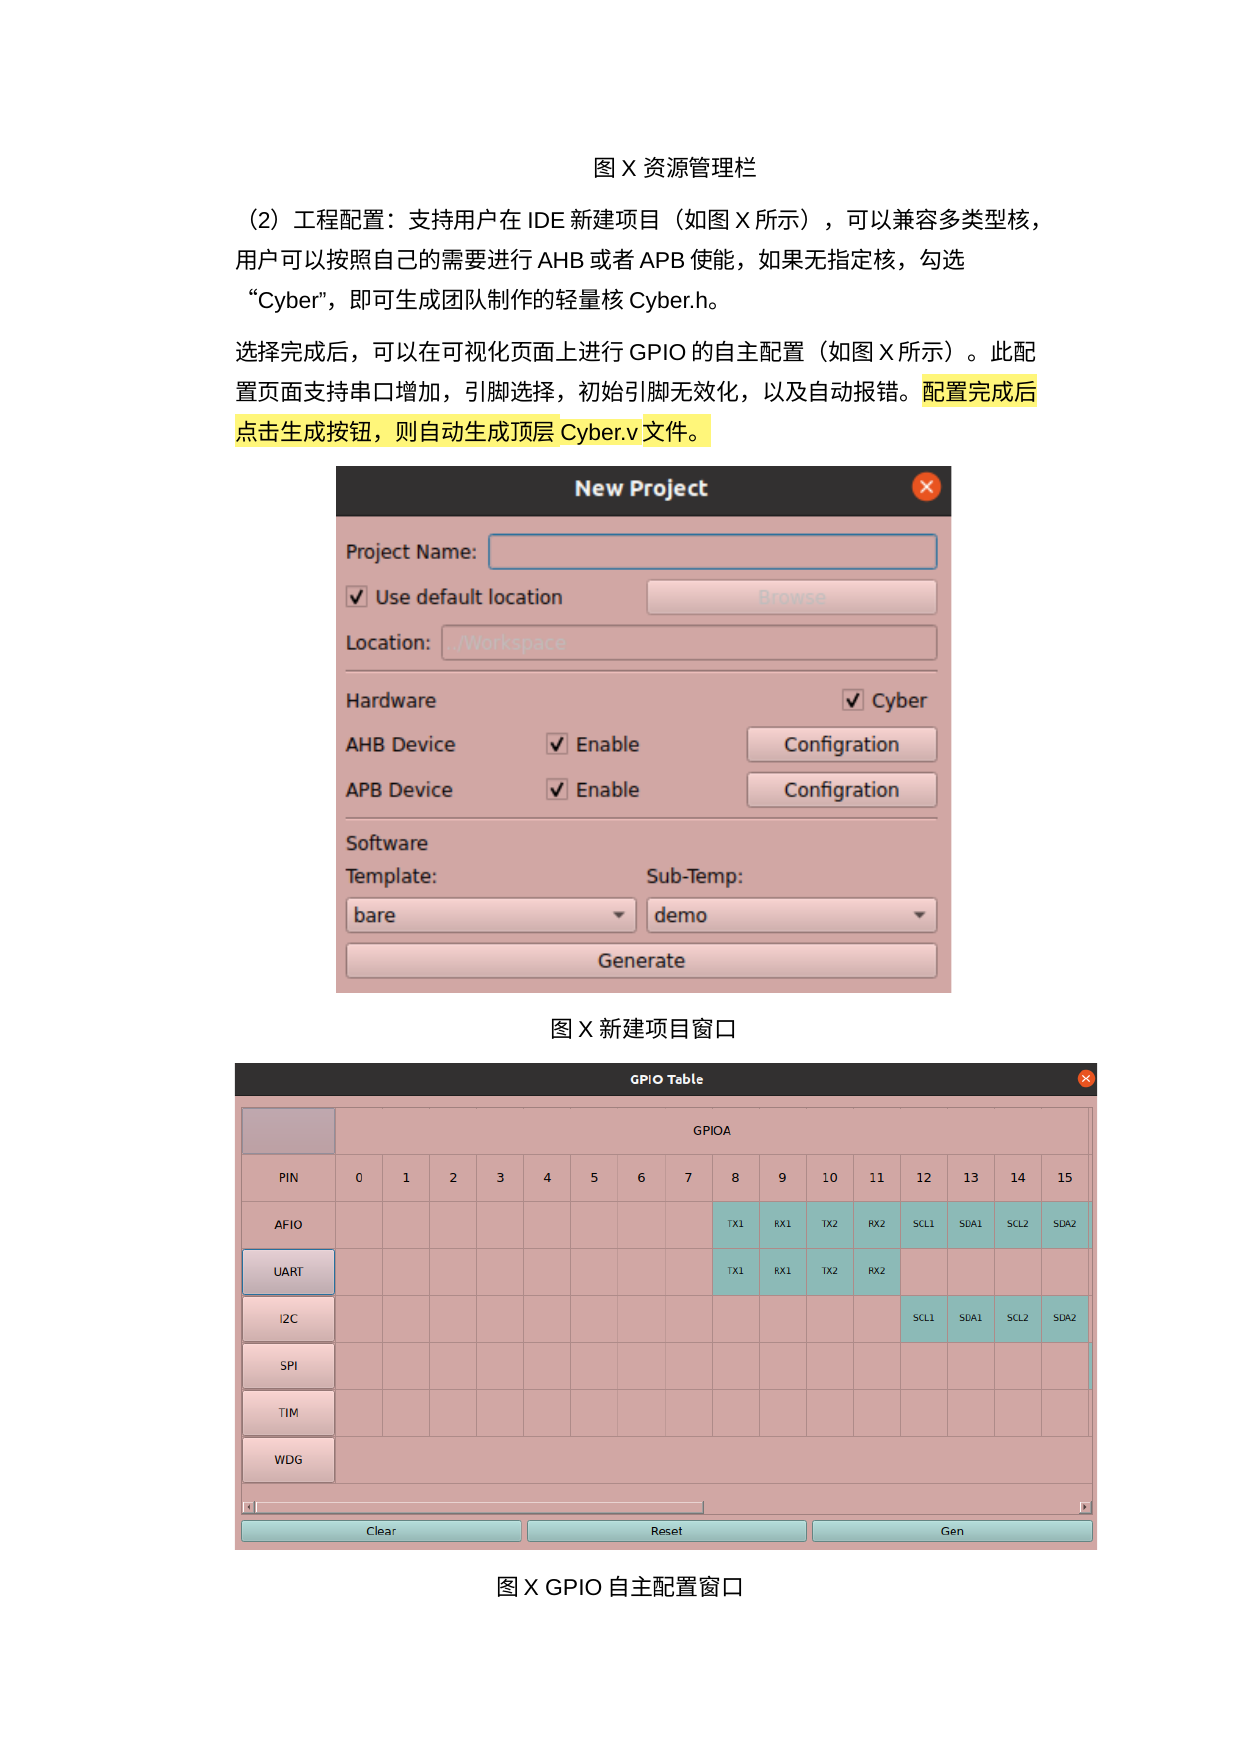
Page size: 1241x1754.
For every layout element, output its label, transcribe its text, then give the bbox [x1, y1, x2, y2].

text 图X 新建项目窗口 [235, 1011, 1053, 1044]
picture [336, 466, 952, 993]
text 选择完成后，可以在可视化页面上进行GPIO的自主配置（如图X所示）。此配置页面支持串口增加，引脚选择，初始引脚无效化，以及自动报错。配置完成后点击生成按钮，则自动生成顶层Cyber.v文件。 [235, 334, 1053, 447]
text 图X GPIO自主配置窗口 [187, 1568, 1053, 1602]
picture [234, 1063, 1098, 1550]
text （2）工程配置：支持用户在IDE新建项目（如图X所示），可以兼容多类型核，用户可以按照自己的需要进行AHB或者APB使能，如果无指定核，勾选“Cyber”，即可生成团队制作的轻量核Cyber.h。 [235, 202, 1053, 315]
text 图X 资源管理栏 [235, 150, 1053, 183]
